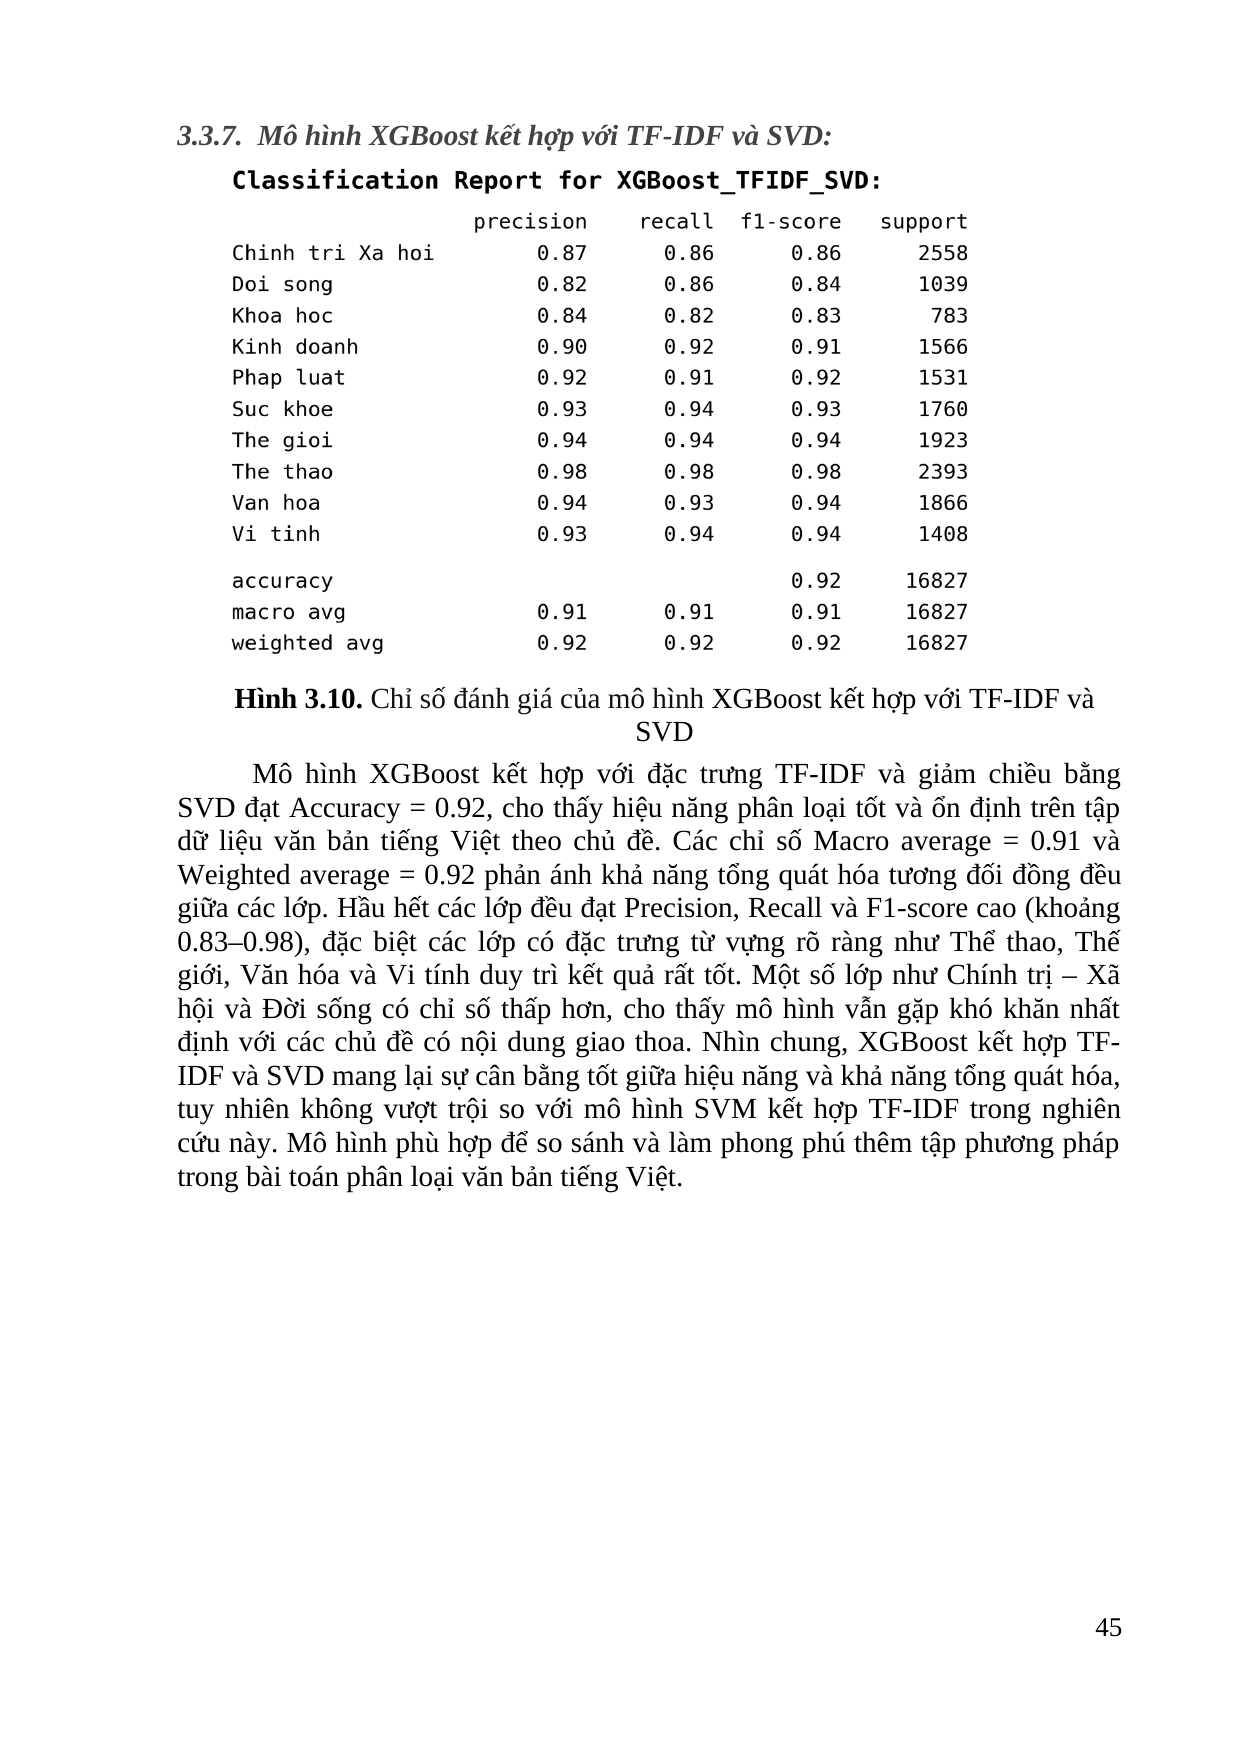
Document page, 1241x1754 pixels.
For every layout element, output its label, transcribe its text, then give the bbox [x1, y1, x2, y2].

text Mô hình XGBoost kết hợp với đặc trưng TF-IDF và giảm chiều bằng SVD đạt Accuracy = 0.92, cho thấy hiệu năng phân loại tốt và ổn định trên tập dữ liệu văn bản tiếng Việt theo chủ đề. Các chỉ số Macro average = 0.91 và Weighted average = 0.92 phản ánh khả năng tổng quát hóa tương đối đồng đều giữa các lớp. Hầu hết các lớp đều đạt Precision, Recall và F1-score cao (khoảng 0.83–0.98), đặc biệt các lớp có đặc trưng từ vựng rõ ràng như Thể thao, Thế giới, Văn hóa và Vi tính duy trì kết quả rất tốt. Một số lớp như Chính trị – Xã hội và Đời sống có chỉ số thấp hơn, cho thấy mô hình vẫn gặp khó khăn nhất định với các chủ đề có nội dung giao thoa. Nhìn chung, XGBoost kết hợp TF-IDF và SVD mang lại sự cân bằng tốt giữa hiệu năng và khả năng tổng quát hóa, tuy nhiên không vượt trội so với mô hình SVM kết hợp TF-IDF trong nghiên cứu này. Mô hình phù hợp để so sánh và làm phong phú thêm tập phương pháp trong bài toán phân loại văn bản tiếng Việt. [177, 756, 1122, 1192]
picture [206, 160, 992, 673]
subtitle 3.3.7. Mô hình XGBoost kết hợp với TF-IDF và SVD: [177, 118, 1122, 152]
subtitle Hình 3.10. Chỉ số đánh giá của mô hình XGBoost kết hợp với TF-IDF và SVD [207, 681, 1122, 748]
